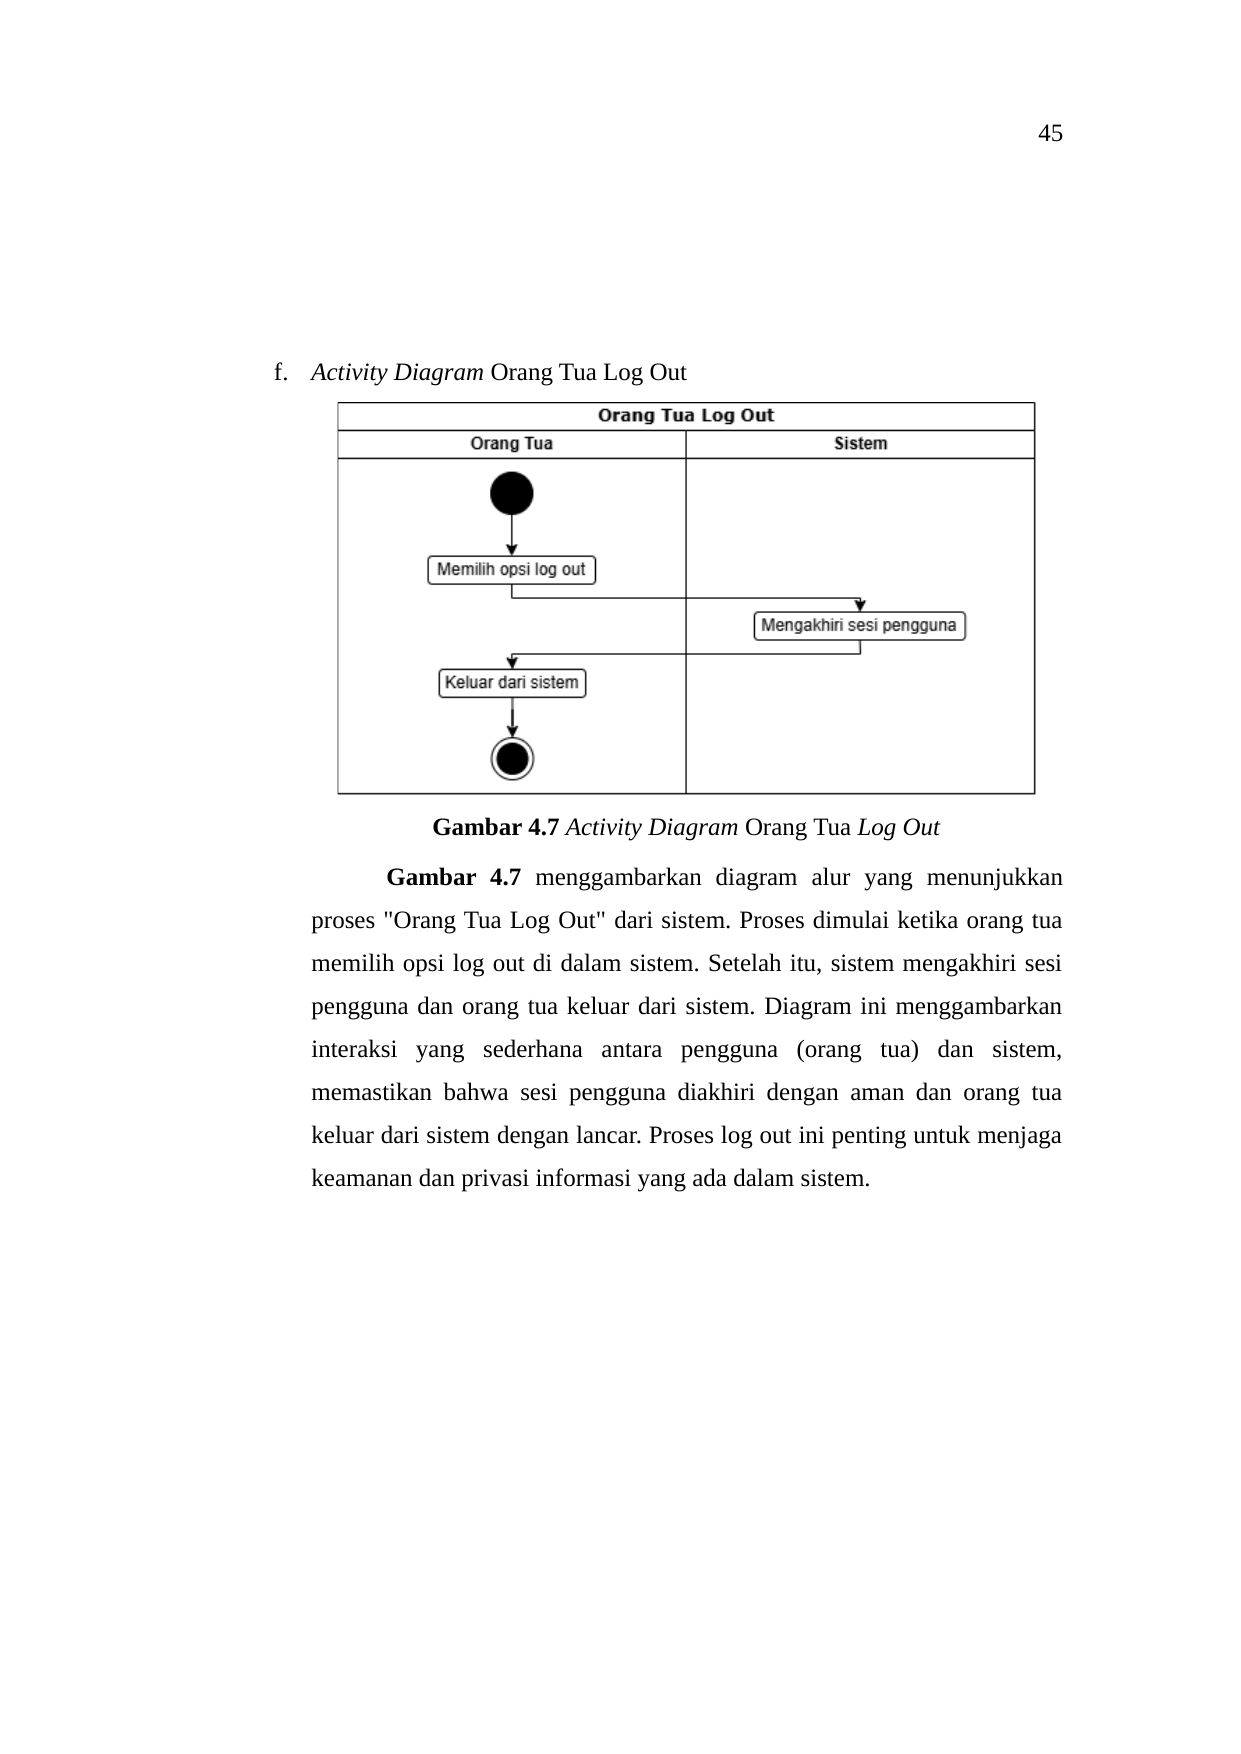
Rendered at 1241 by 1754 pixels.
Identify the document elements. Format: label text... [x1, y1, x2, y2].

list Activity Diagram Orang Tua Log Out [274, 357, 1063, 386]
text Gambar 4.7 Activity Diagram Orang Tua Log Out [236, 812, 1063, 841]
text Gambar 4.7 menggambarkan diagram alur yang menunjukkan proses "Orang Tua Log Out" dari sistem. Proses dimulai ketika orang tua memilih opsi log out di dalam sistem. Setelah itu, sistem mengakhiri sesi pengguna dan orang tua keluar dari sistem. Diagram ini menggambarkan interaksi yang sederhana antara pengguna (orang tua) dan sistem, memastikan bahwa sesi pengguna diakhiri dengan aman dan orang tua keluar dari sistem dengan lancar. Proses log out ini penting untuk menjaga keamanan dan privasi informasi yang ada dalam sistem. [311, 862, 1063, 1192]
picture [337, 402, 1037, 796]
